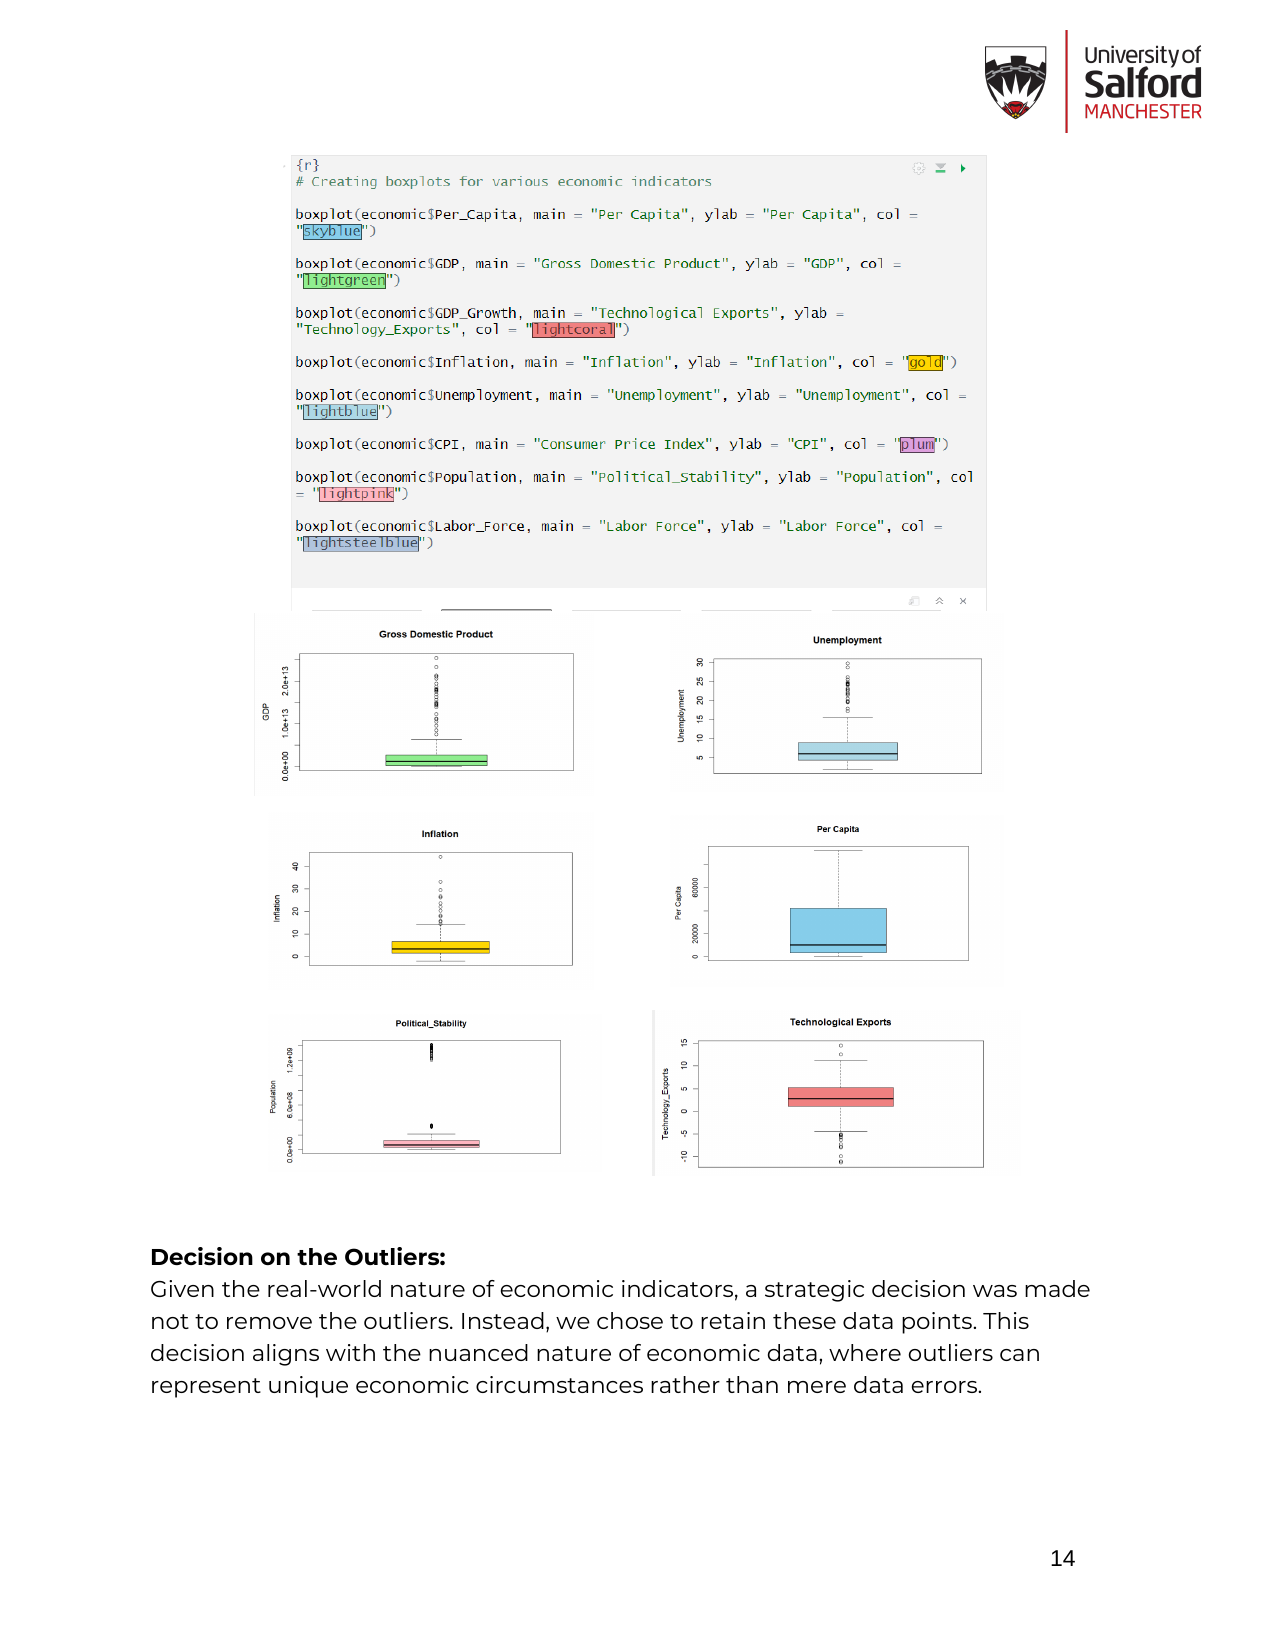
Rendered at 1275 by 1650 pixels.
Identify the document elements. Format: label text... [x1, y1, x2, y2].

picture [670, 815, 1004, 987]
picture [254, 613, 594, 796]
picture [268, 812, 594, 990]
picture [670, 613, 1004, 792]
picture [283, 150, 992, 611]
text Decision on the Outliers: [150, 1243, 1125, 1271]
picture [985, 30, 1202, 133]
picture [652, 1010, 1021, 1176]
text Given the real-world nature of economic indicators, a strategic decision was made not to remove the outliers. Instead, we chose to retain these data points. This decision aligns with the nuanced nature of economic data, where outliers can represent unique economic circumstances rather than mere data errors. [150, 1275, 1125, 1399]
picture [268, 1014, 602, 1172]
